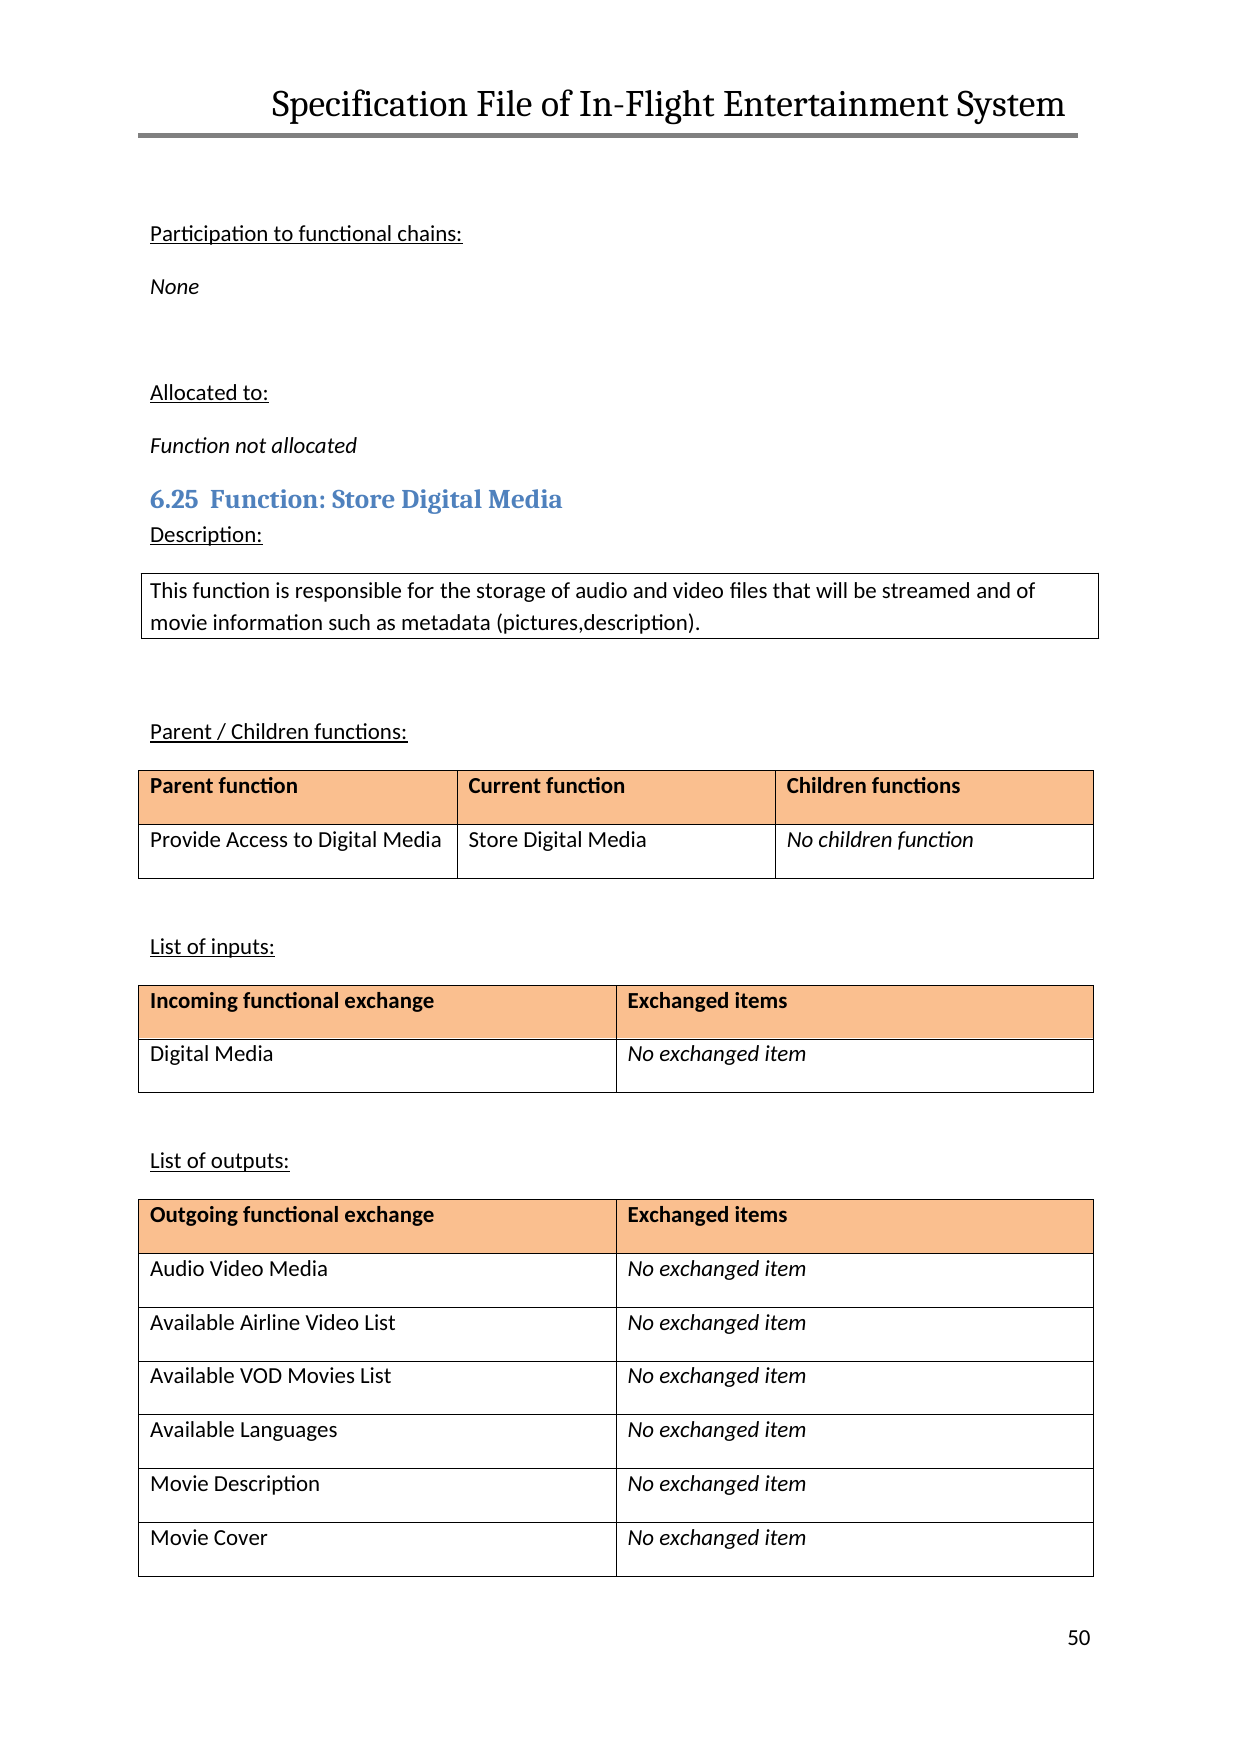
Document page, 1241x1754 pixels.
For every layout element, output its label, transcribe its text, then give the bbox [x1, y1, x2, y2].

table_header No exchanged item [617, 1040, 1093, 1092]
text This function is responsible for the storage of audio and video files that will be streamed and of movie information such as metadata (pictures,description). [142, 574, 1098, 638]
text List of inputs: [150, 932, 1090, 960]
table_header Parent function [139, 771, 457, 824]
table_header Digital Media [139, 1040, 616, 1092]
table_header No exchanged item [617, 1362, 1093, 1414]
text Participation to functional chains: [150, 219, 1090, 247]
table_header No exchanged item [617, 1523, 1093, 1576]
text None [150, 272, 1090, 300]
table_header No exchanged item [617, 1415, 1093, 1468]
table_header Movie Cover [139, 1523, 616, 1576]
table_header Exchanged items [617, 986, 1093, 1038]
table_header Current function [458, 771, 775, 824]
table_header Available Languages [139, 1415, 616, 1468]
table_header No exchanged item [617, 1254, 1093, 1307]
table_header Children functions [776, 771, 1093, 824]
table_header Exchanged items [617, 1200, 1093, 1253]
table_header Audio Video Media [139, 1254, 616, 1307]
table_cell No children function [776, 825, 1093, 878]
table_header Incoming functional exchange [139, 986, 616, 1038]
table_header Available VOD Movies List [139, 1362, 616, 1414]
table_header Movie Description [139, 1469, 616, 1522]
table_header Outgoing functional exchange [139, 1200, 616, 1253]
text Function not allocated [150, 431, 1090, 459]
text Parent / Children functions: [150, 717, 1090, 745]
text Allocated to: [150, 378, 1090, 406]
text Description: [150, 520, 1090, 548]
subtitle Function: Store Digital Media [150, 484, 1090, 515]
table_header Available Airline Video List [139, 1308, 616, 1361]
table_cell Provide Access to Digital Media [139, 825, 457, 878]
table_header No exchanged item [617, 1469, 1093, 1522]
table_header No exchanged item [617, 1308, 1093, 1361]
table_cell Store Digital Media [458, 825, 775, 878]
text List of outputs: [150, 1146, 1090, 1174]
